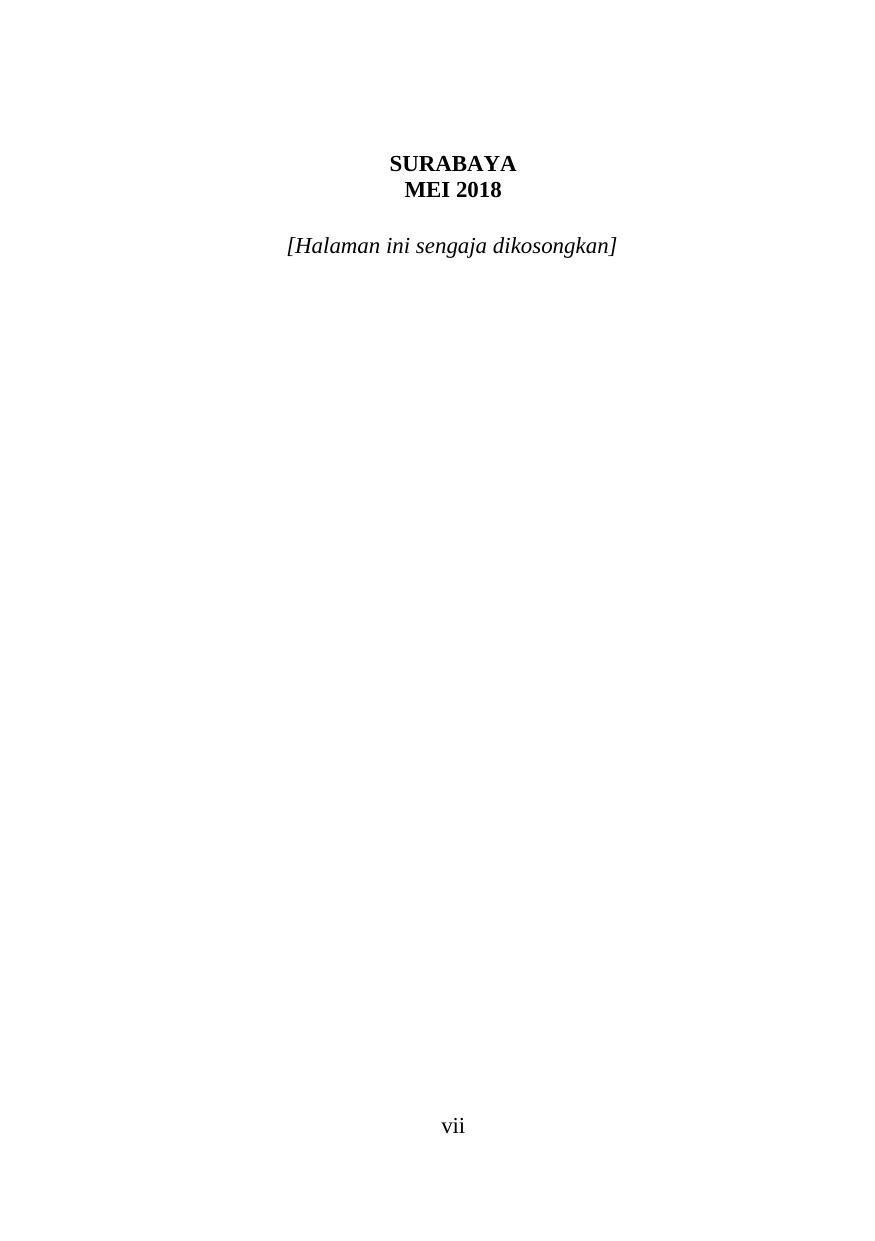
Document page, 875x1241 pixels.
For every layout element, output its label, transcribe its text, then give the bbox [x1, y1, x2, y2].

text Surabaya MEI 2018 [150, 150, 756, 203]
text [Halaman ini sengaja dikosongkan] [150, 232, 756, 258]
